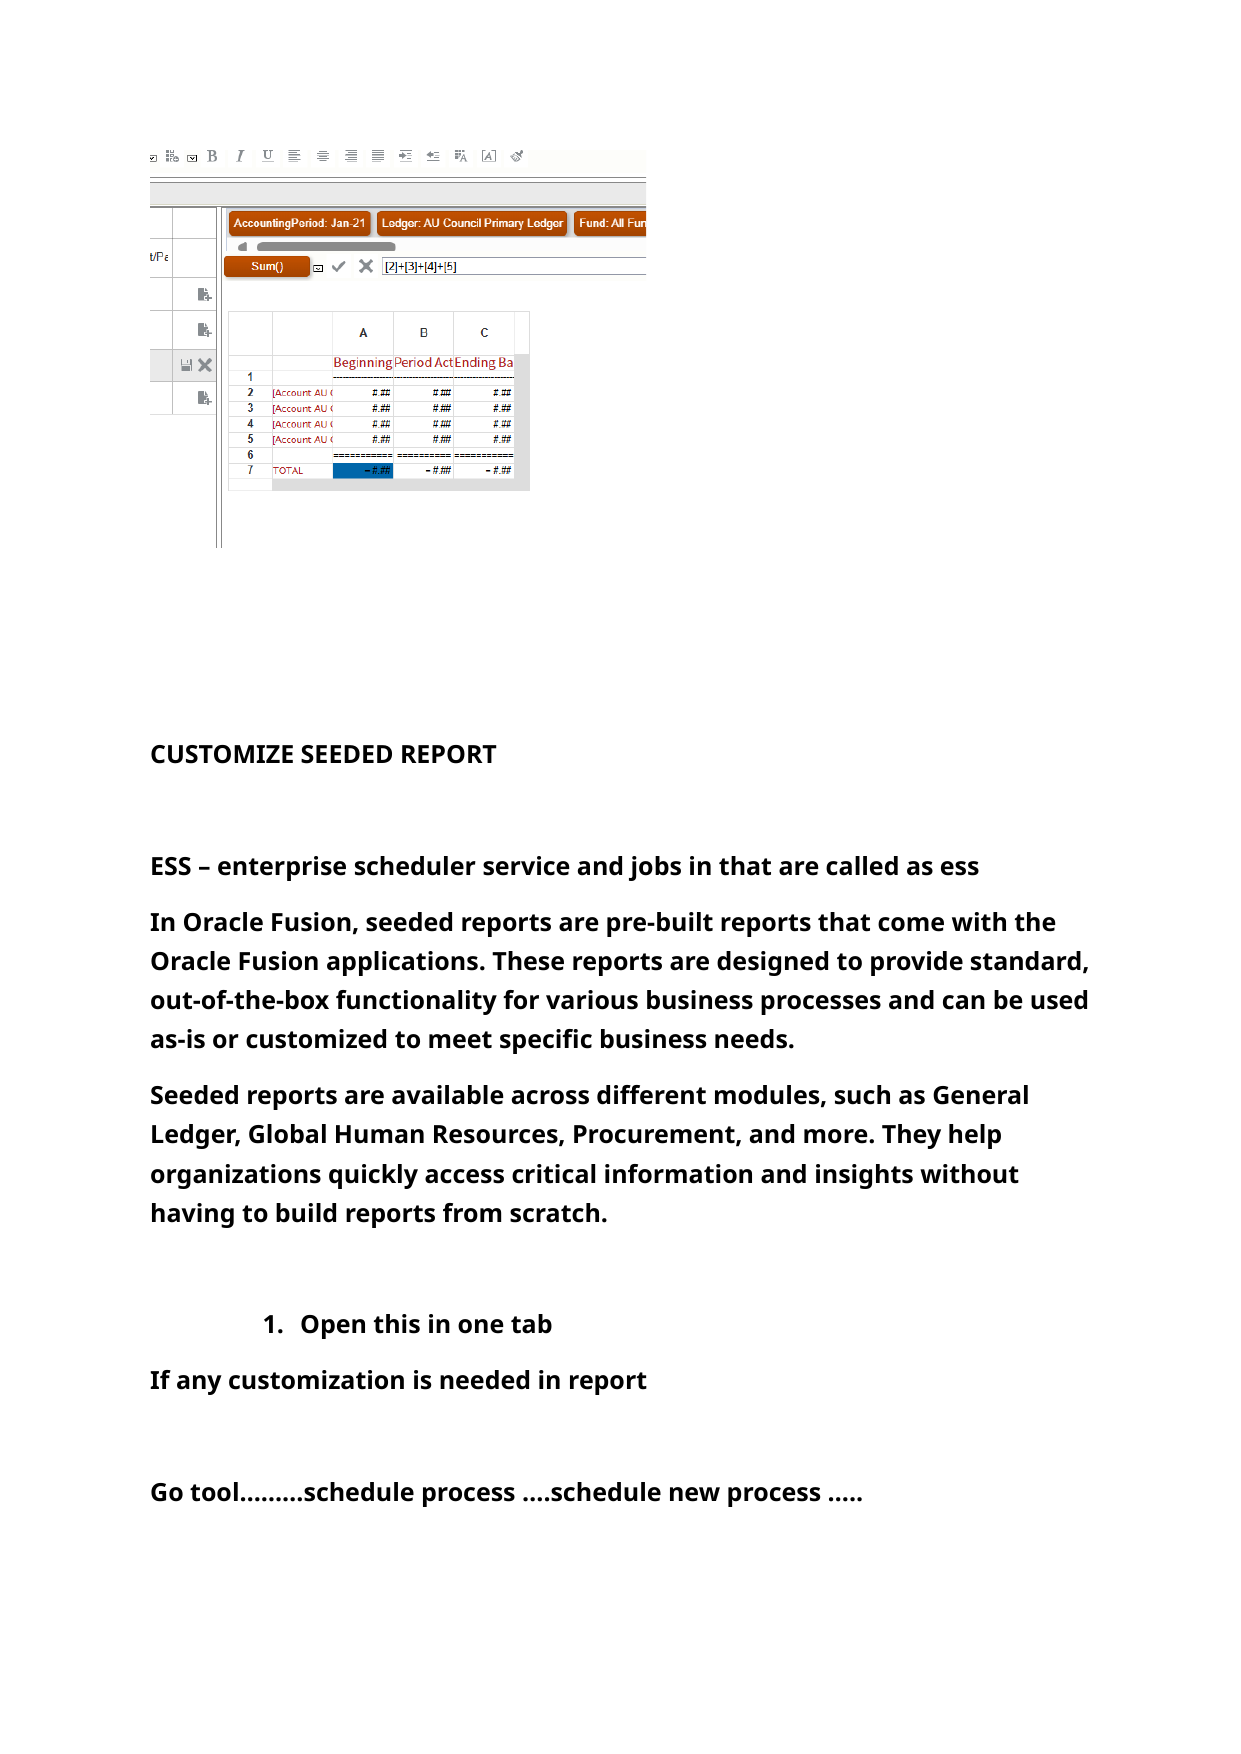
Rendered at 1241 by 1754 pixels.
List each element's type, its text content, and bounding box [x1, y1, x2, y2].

picture [150, 150, 647, 548]
text CUSTOMIZE SEEDED REPORT [150, 737, 1090, 771]
text Seeded reports are available across different modules, such as General Ledger, Global Human Resources, Procurement, and more. They help organizations quickly access critical information and insights without having to build reports from scratch. [150, 1078, 1090, 1229]
text Go tool………schedule process ….schedule new process ….. [150, 1474, 1090, 1509]
list Open this in one tab [262, 1307, 1090, 1341]
text If any customization is needed in report [150, 1363, 1090, 1397]
text In Oracle Fusion, seeded reports are pre-built reports that come with the Oracle Fusion applications. These reports are designed to provide standard, out-of-the-box functionality for various business processes and can be used as-is or customized to meet specific business needs. [150, 904, 1090, 1056]
text ESS – enterprise scheduler service and jobs in that are called as ess [150, 849, 1090, 883]
